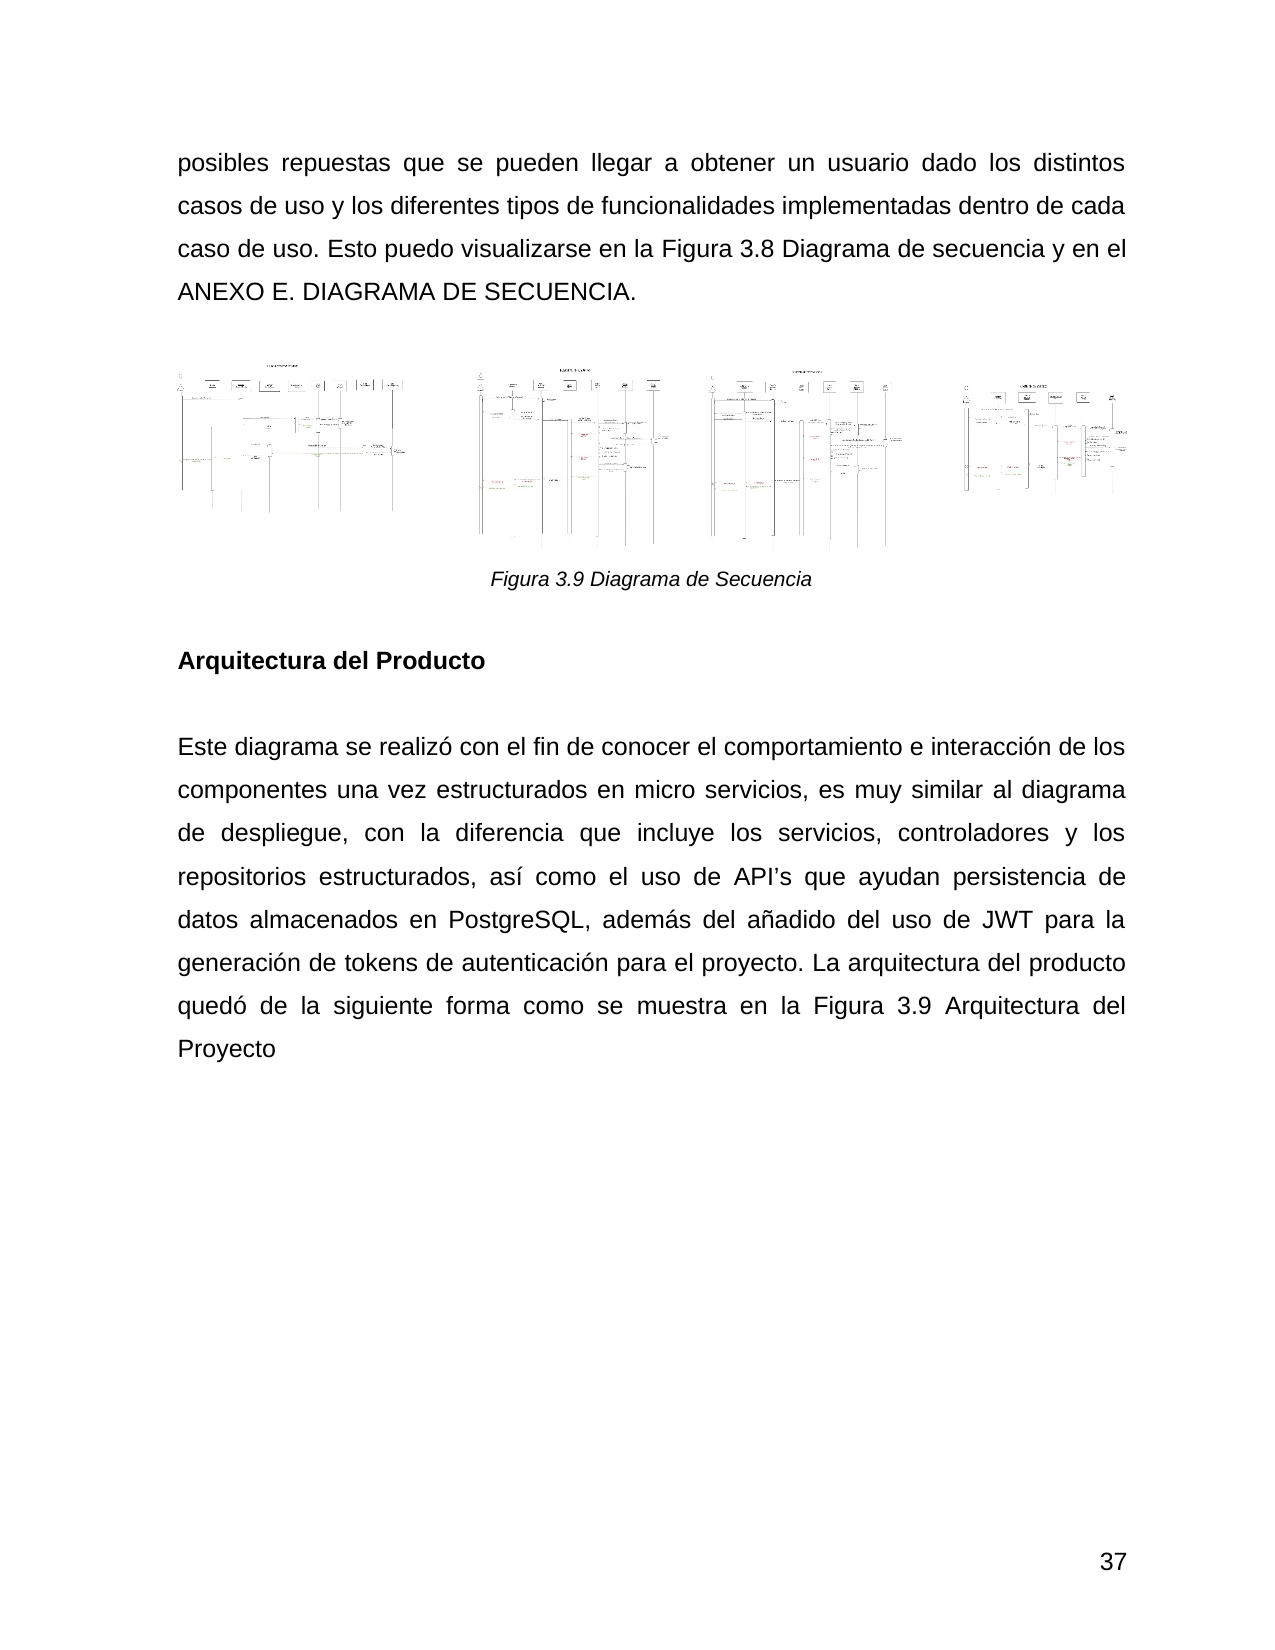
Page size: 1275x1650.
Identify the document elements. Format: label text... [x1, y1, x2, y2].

text Arquitectura del Producto [177, 646, 1127, 674]
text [177, 148, 1127, 306]
picture [177, 363, 1128, 553]
text Este diagrama se realizó con el fin de conocer el comportamiento e interacción de los componentes una vez estructurados en micro servicios, es muy similar al diagrama de despliegue, con la diferencia que incluye los servicios, controladores y los repositorios estructurados, así como el uso de API’s que ayudan persistencia de datos almacenados en PostgreSQL, además del añadido del uso de JWT para la generación de tokens de autenticación para el proyecto. La arquitectura del producto quedó de la siguiente forma como se muestra en la Figura 3.9 Arquitectura del Proyecto [177, 732, 1127, 1063]
